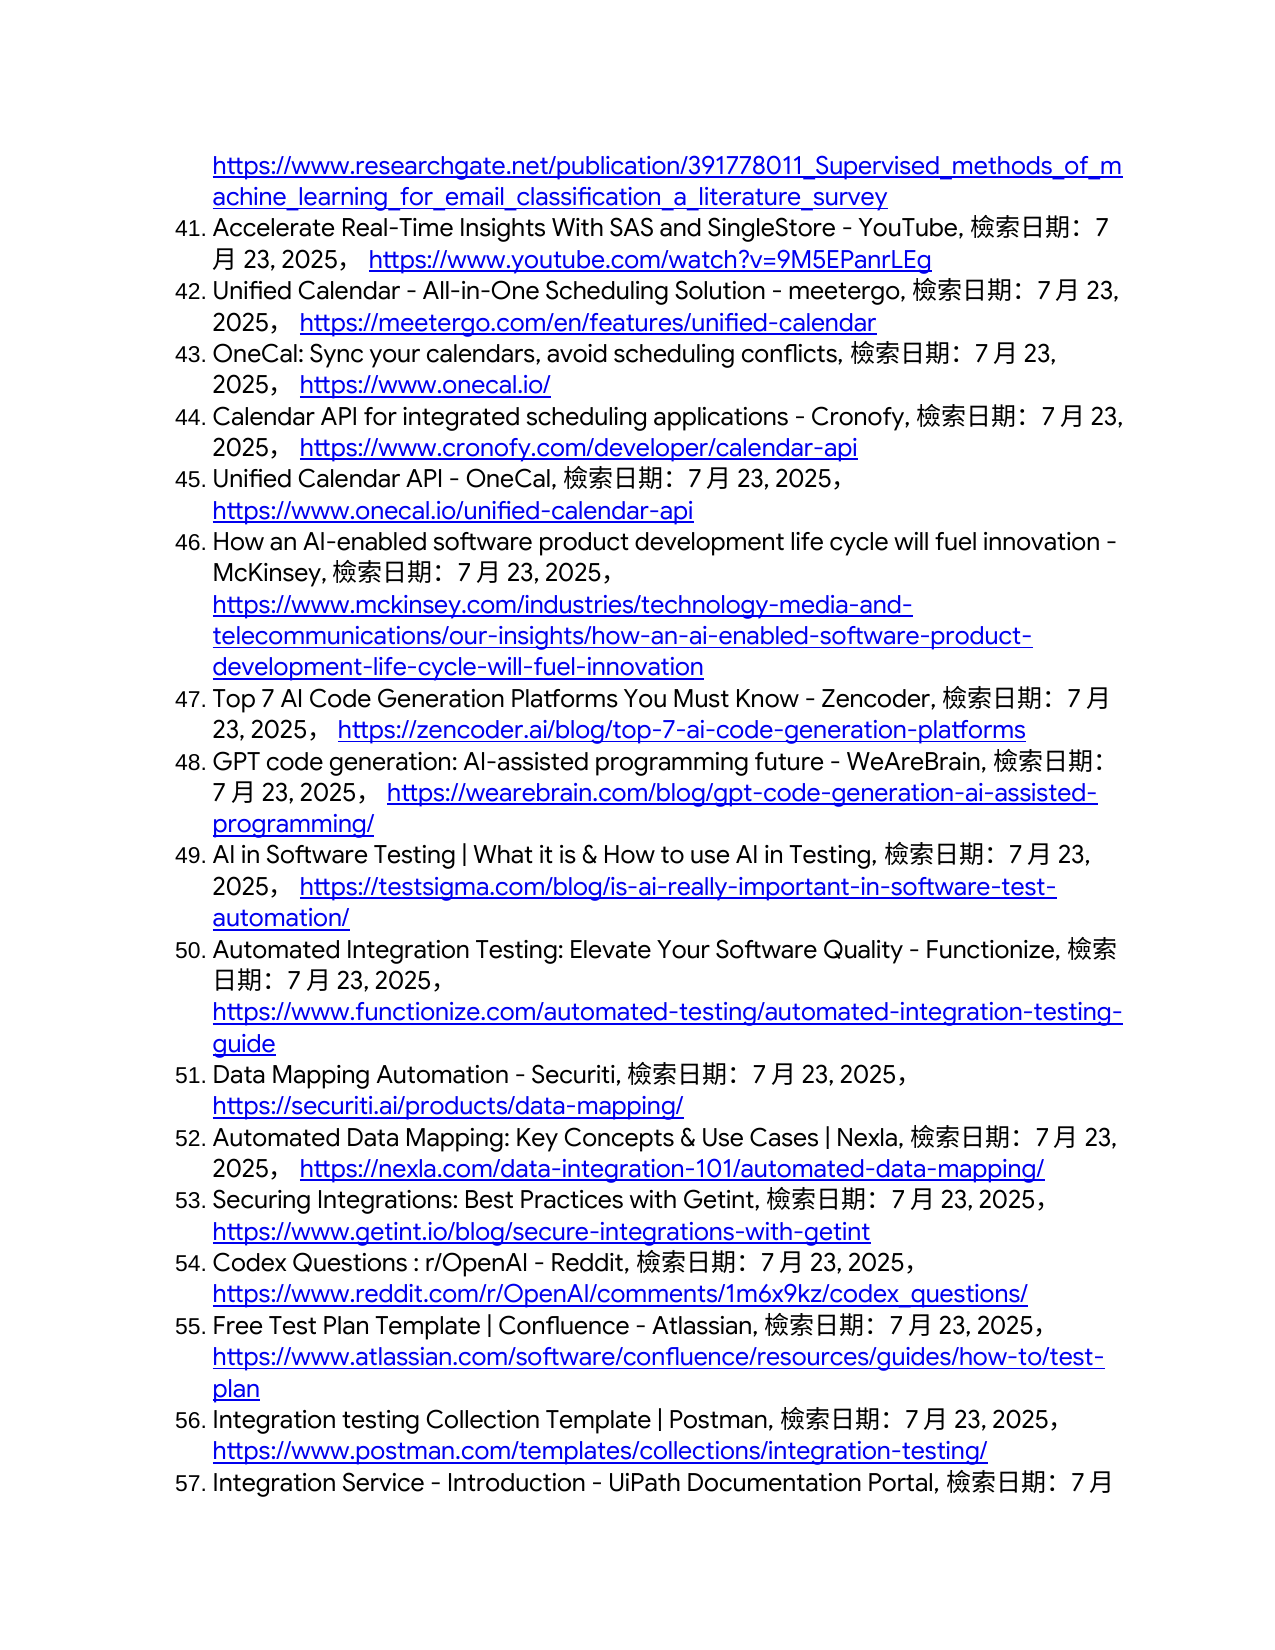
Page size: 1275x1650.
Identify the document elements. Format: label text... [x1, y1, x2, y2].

list Unified Calendar API - OneCal, 檢索日期：7月 23, 2025， https://www.onecal.io/unified-calendar-api [175, 463, 1125, 526]
list OneCal: Sync your calendars, avoid scheduling conflicts, 檢索日期：7月 23, 2025， https://www.onecal.io/ [175, 338, 1125, 401]
list Codex Questions : r/OpenAI - Reddit, 檢索日期：7月 23, 2025， https://www.reddit.com/r/OpenAI/comments/1m6x9kz/codex_questions/ [175, 1247, 1125, 1310]
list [175, 1467, 1125, 1498]
list Data Mapping Automation - Securiti, 檢索日期：7月 23, 2025， https://securiti.ai/products/data-mapping/ [175, 1059, 1125, 1122]
list Unified Calendar - All-in-One Scheduling Solution - meetergo, 檢索日期：7月 23, 2025， https://meetergo.com/en/features/unified-calendar [175, 275, 1125, 338]
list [175, 150, 1125, 213]
list Accelerate Real-Time Insights With SAS and SingleStore - YouTube, 檢索日期：7月 23, 2025， https://www.youtube.com/watch?v=9M5EPanrLEg [175, 213, 1125, 275]
list Calendar API for integrated scheduling applications - Cronofy, 檢索日期：7月 23, 2025， https://www.cronofy.com/developer/calendar-api [175, 401, 1125, 463]
list Securing Integrations: Best Practices with Getint, 檢索日期：7月 23, 2025， https://www.getint.io/blog/secure-integrations-with-getint [175, 1185, 1125, 1247]
list Automated Integration Testing: Elevate Your Software Quality - Functionize, 檢索日期：7月 23, 2025， https://www.functionize.com/automated-testing/automated-integration-testing-guide [175, 934, 1125, 1059]
list Top 7 AI Code Generation Platforms You Must Know - Zencoder, 檢索日期：7月 23, 2025， https://zencoder.ai/blog/top-7-ai-code-generation-platforms [175, 683, 1125, 746]
list Automated Data Mapping: Key Concepts & Use Cases | Nexla, 檢索日期：7月 23, 2025， https://nexla.com/data-integration-101/automated-data-mapping/ [175, 1122, 1125, 1185]
list AI in Software Testing | What it is & How to use AI in Testing, 檢索日期：7月 23, 2025， https://testsigma.com/blog/is-ai-really-important-in-software-test-automation/ [175, 840, 1125, 934]
list Free Test Plan Template | Confluence - Atlassian, 檢索日期：7月 23, 2025， https://www.atlassian.com/software/confluence/resources/guides/how-to/test-plan [175, 1310, 1125, 1404]
list Integration testing Collection Template | Postman, 檢索日期：7月 23, 2025， https://www.postman.com/templates/collections/integration-testing/ [175, 1404, 1125, 1467]
list How an AI-enabled software product development life cycle will fuel innovation - McKinsey, 檢索日期：7月 23, 2025， https://www.mckinsey.com/industries/technology-media-and-telecommunications/our-insights/how-an-ai-enabled-software-product-development-life-cycle-will-fuel-innovation [175, 526, 1125, 683]
list GPT code generation: AI-assisted programming future - WeAreBrain, 檢索日期：7月 23, 2025， https://wearebrain.com/blog/gpt-code-generation-ai-assisted-programming/ [175, 746, 1125, 840]
